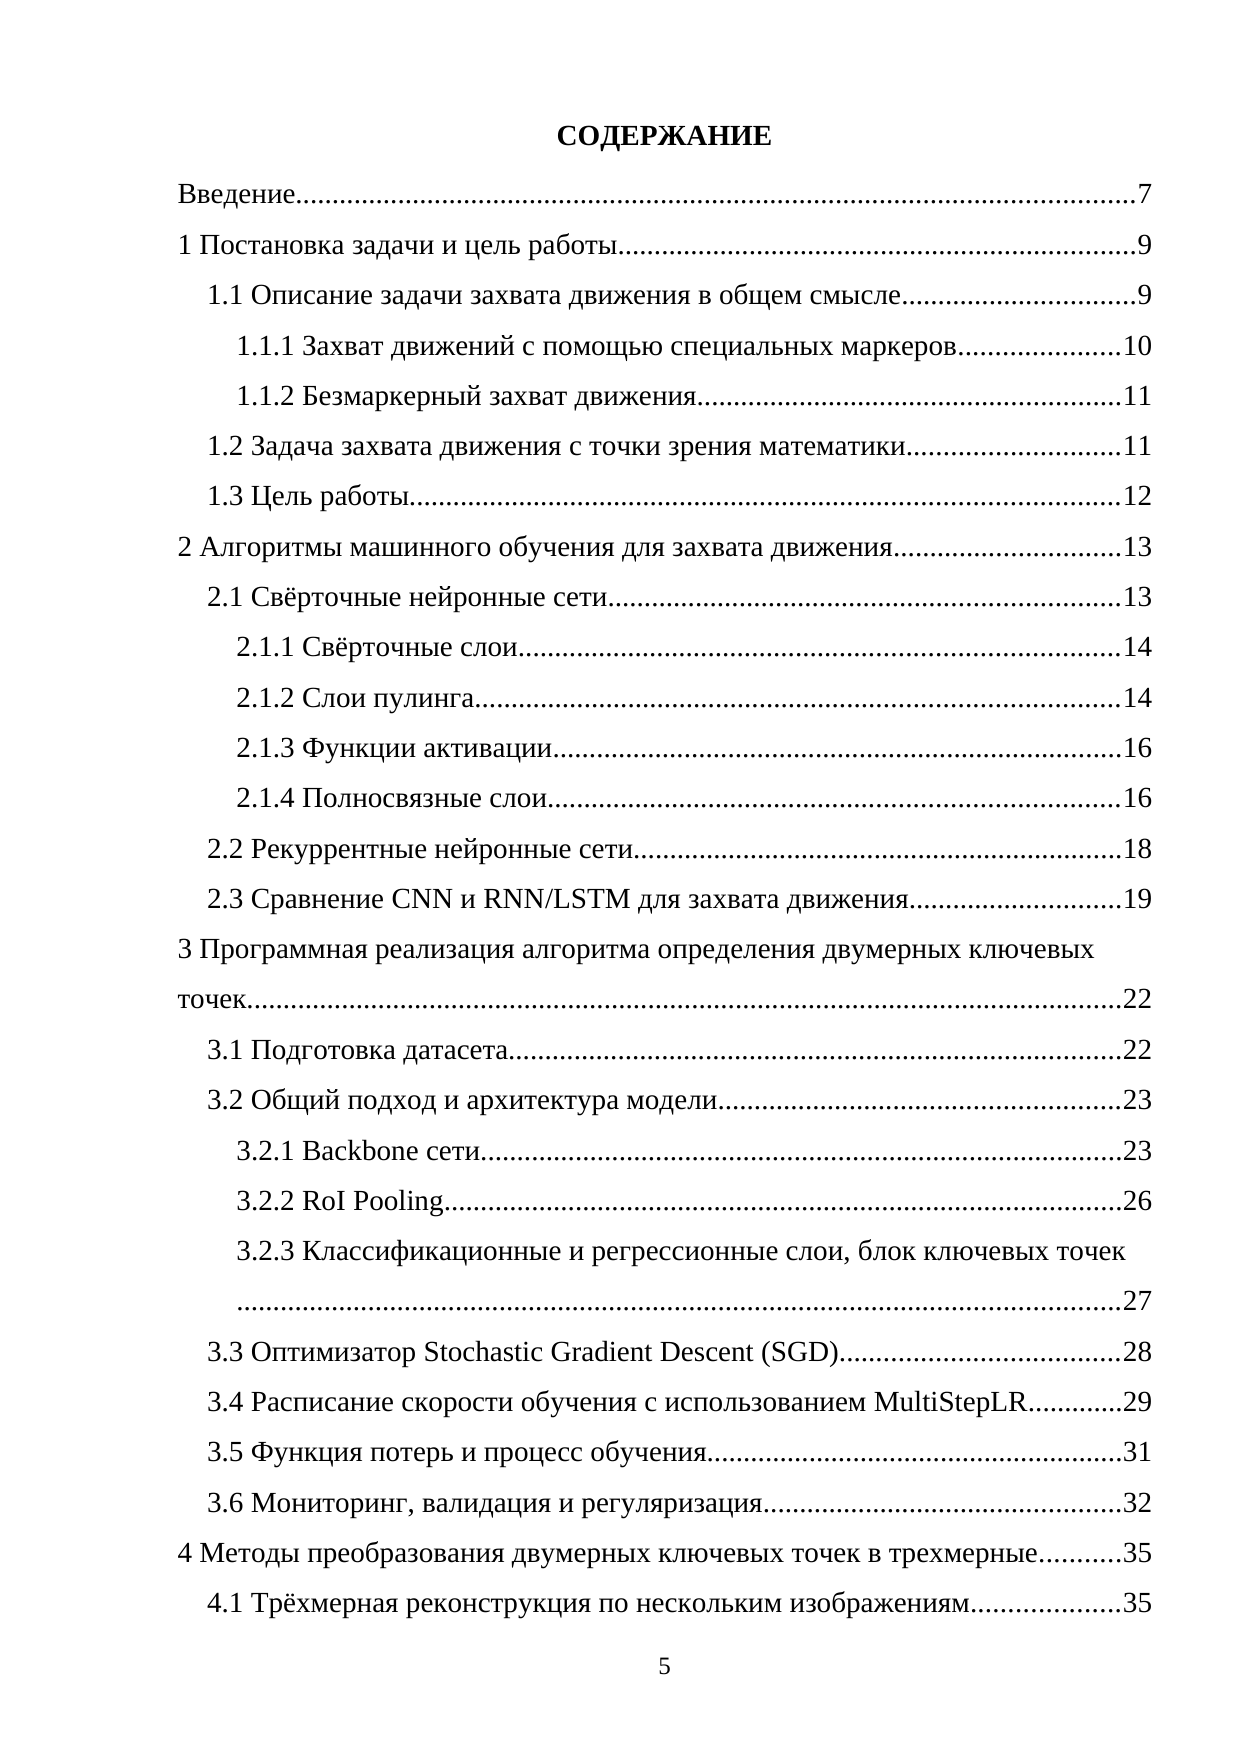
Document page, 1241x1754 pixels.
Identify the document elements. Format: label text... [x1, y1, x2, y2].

text СОДЕРЖАНИЕ [177, 118, 1152, 152]
